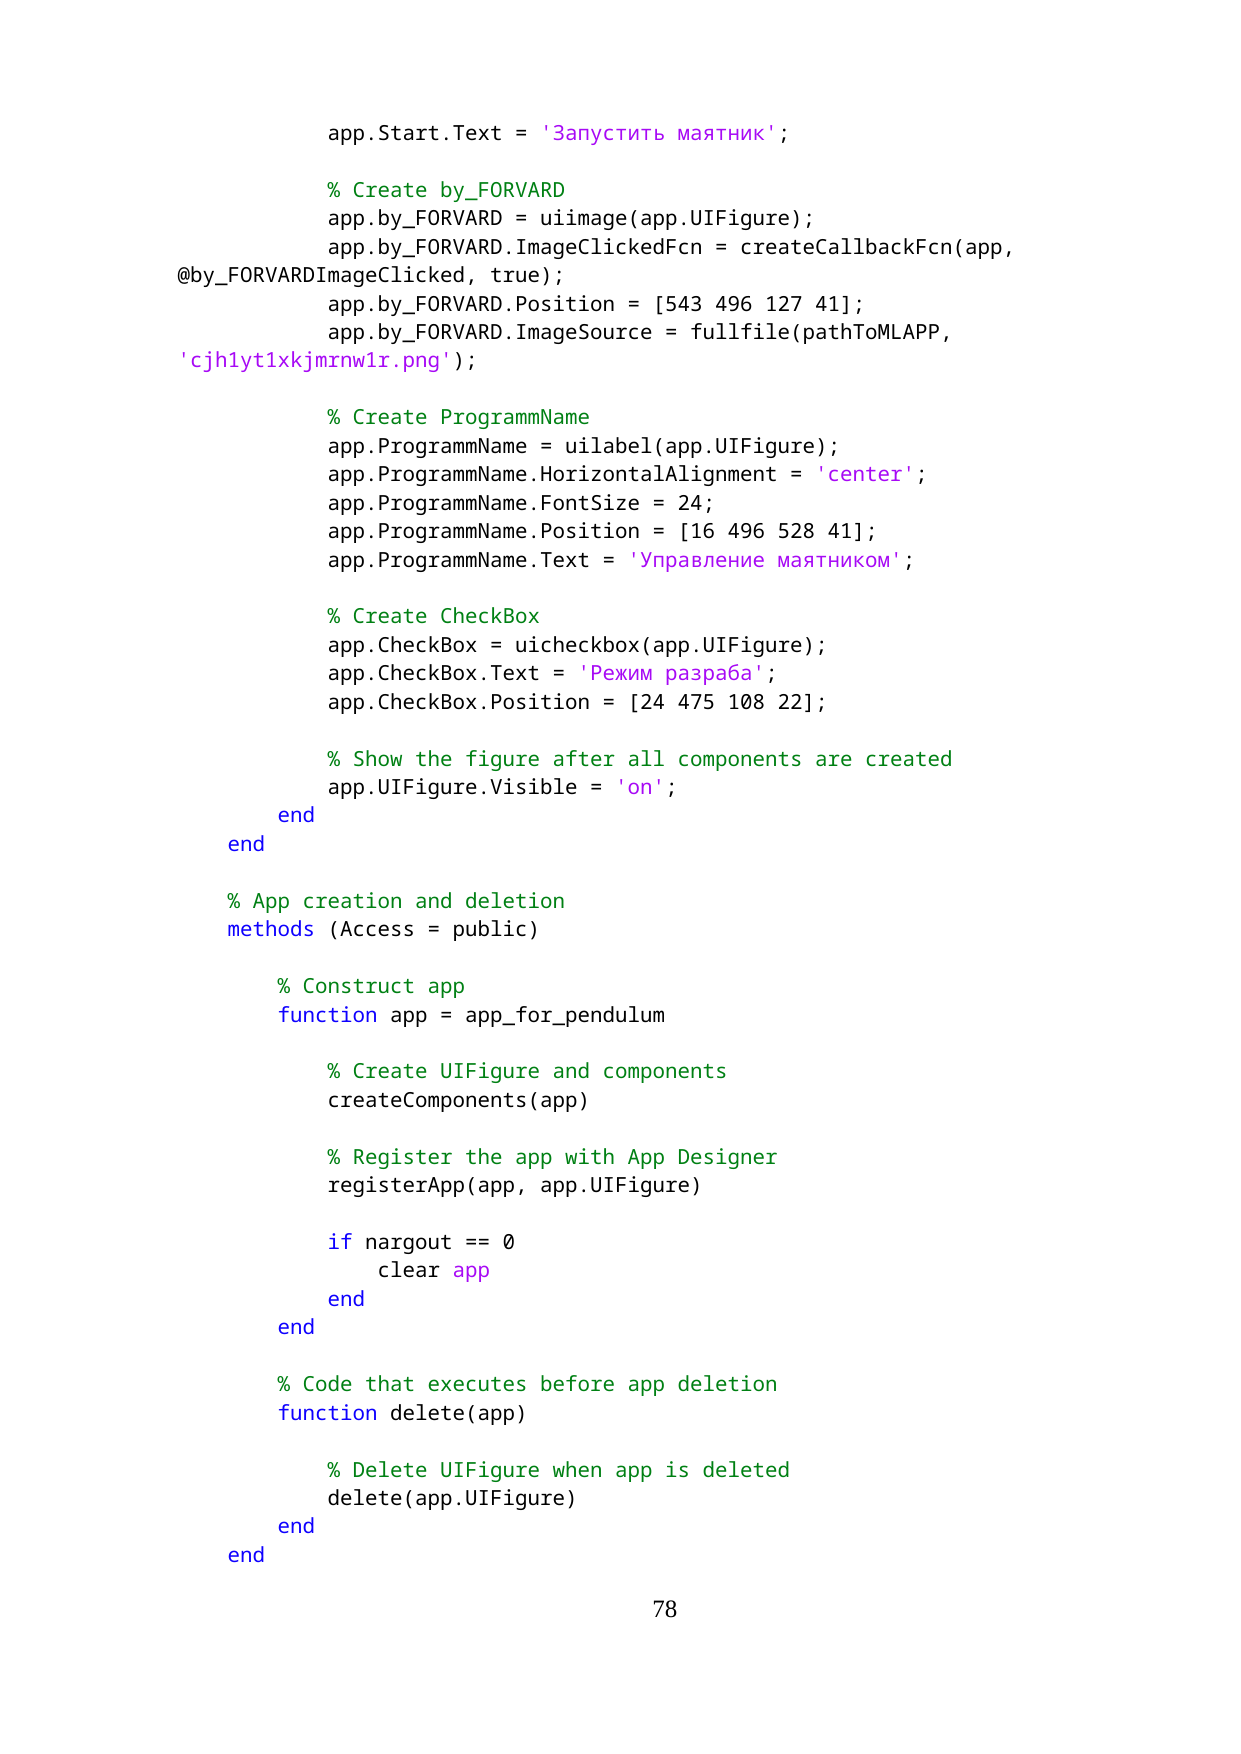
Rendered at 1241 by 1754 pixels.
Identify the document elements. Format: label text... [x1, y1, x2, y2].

text % Delete UIFigure when app is deleted [177, 1455, 1152, 1483]
text app.by_FORVARD.ImageSource = fullfile(pathToMLAPP, 'cjh1yt1xkjmrnw1r.png'); [177, 317, 1152, 374]
text end [177, 1512, 1152, 1540]
text app.by_FORVARD = uiimage(app.UIFigure); [177, 203, 1152, 232]
text end [177, 1284, 1152, 1312]
text app.ProgrammName.FontSize = 24; [177, 488, 1152, 516]
text app.by_FORVARD.Position = [543 496 127 41]; [177, 289, 1152, 317]
text if nargout == 0 [177, 1227, 1152, 1256]
text % Show the figure after all components are created [177, 744, 1152, 772]
text end [177, 801, 1152, 829]
text app.CheckBox.Position = [24 475 108 22]; [177, 687, 1152, 715]
text app.ProgrammName = uilabel(app.UIFigure); [177, 431, 1152, 459]
text function delete(app) [177, 1398, 1152, 1426]
text methods (Access = public) [177, 914, 1152, 943]
text % Register the app with App Designer [177, 1142, 1152, 1170]
text app.Start.Text = 'Запустить маятник'; [177, 118, 1152, 147]
text app.ProgrammName.HorizontalAlignment = 'center'; [177, 459, 1152, 488]
text clear app [177, 1256, 1152, 1284]
text end [177, 829, 1152, 857]
text app.CheckBox = uicheckbox(app.UIFigure); [177, 630, 1152, 658]
text delete(app.UIFigure) [177, 1483, 1152, 1512]
text % Create UIFigure and components [177, 1057, 1152, 1085]
text registerApp(app, app.UIFigure) [177, 1170, 1152, 1199]
text % Create CheckBox [177, 602, 1152, 630]
text % Create ProgrammName [177, 402, 1152, 431]
text app.ProgrammName.Text = 'Управление маятником'; [177, 545, 1152, 573]
text app.CheckBox.Text = 'Режим разраба'; [177, 658, 1152, 687]
text % App creation and deletion [177, 886, 1152, 914]
text % Create by_FORVARD [177, 175, 1152, 203]
text app.UIFigure.Visible = 'on'; [177, 772, 1152, 801]
text % Code that executes before app deletion [177, 1369, 1152, 1398]
text end [177, 1540, 1152, 1568]
text % Construct app [177, 971, 1152, 1000]
text createComponents(app) [177, 1085, 1152, 1113]
text app.by_FORVARD.ImageClickedFcn = createCallbackFcn(app, @by_FORVARDImageClicked, true); [177, 232, 1152, 289]
text function app = app_for_pendulum [177, 1000, 1152, 1028]
text app.ProgrammName.Position = [16 496 528 41]; [177, 516, 1152, 545]
text end [177, 1312, 1152, 1341]
